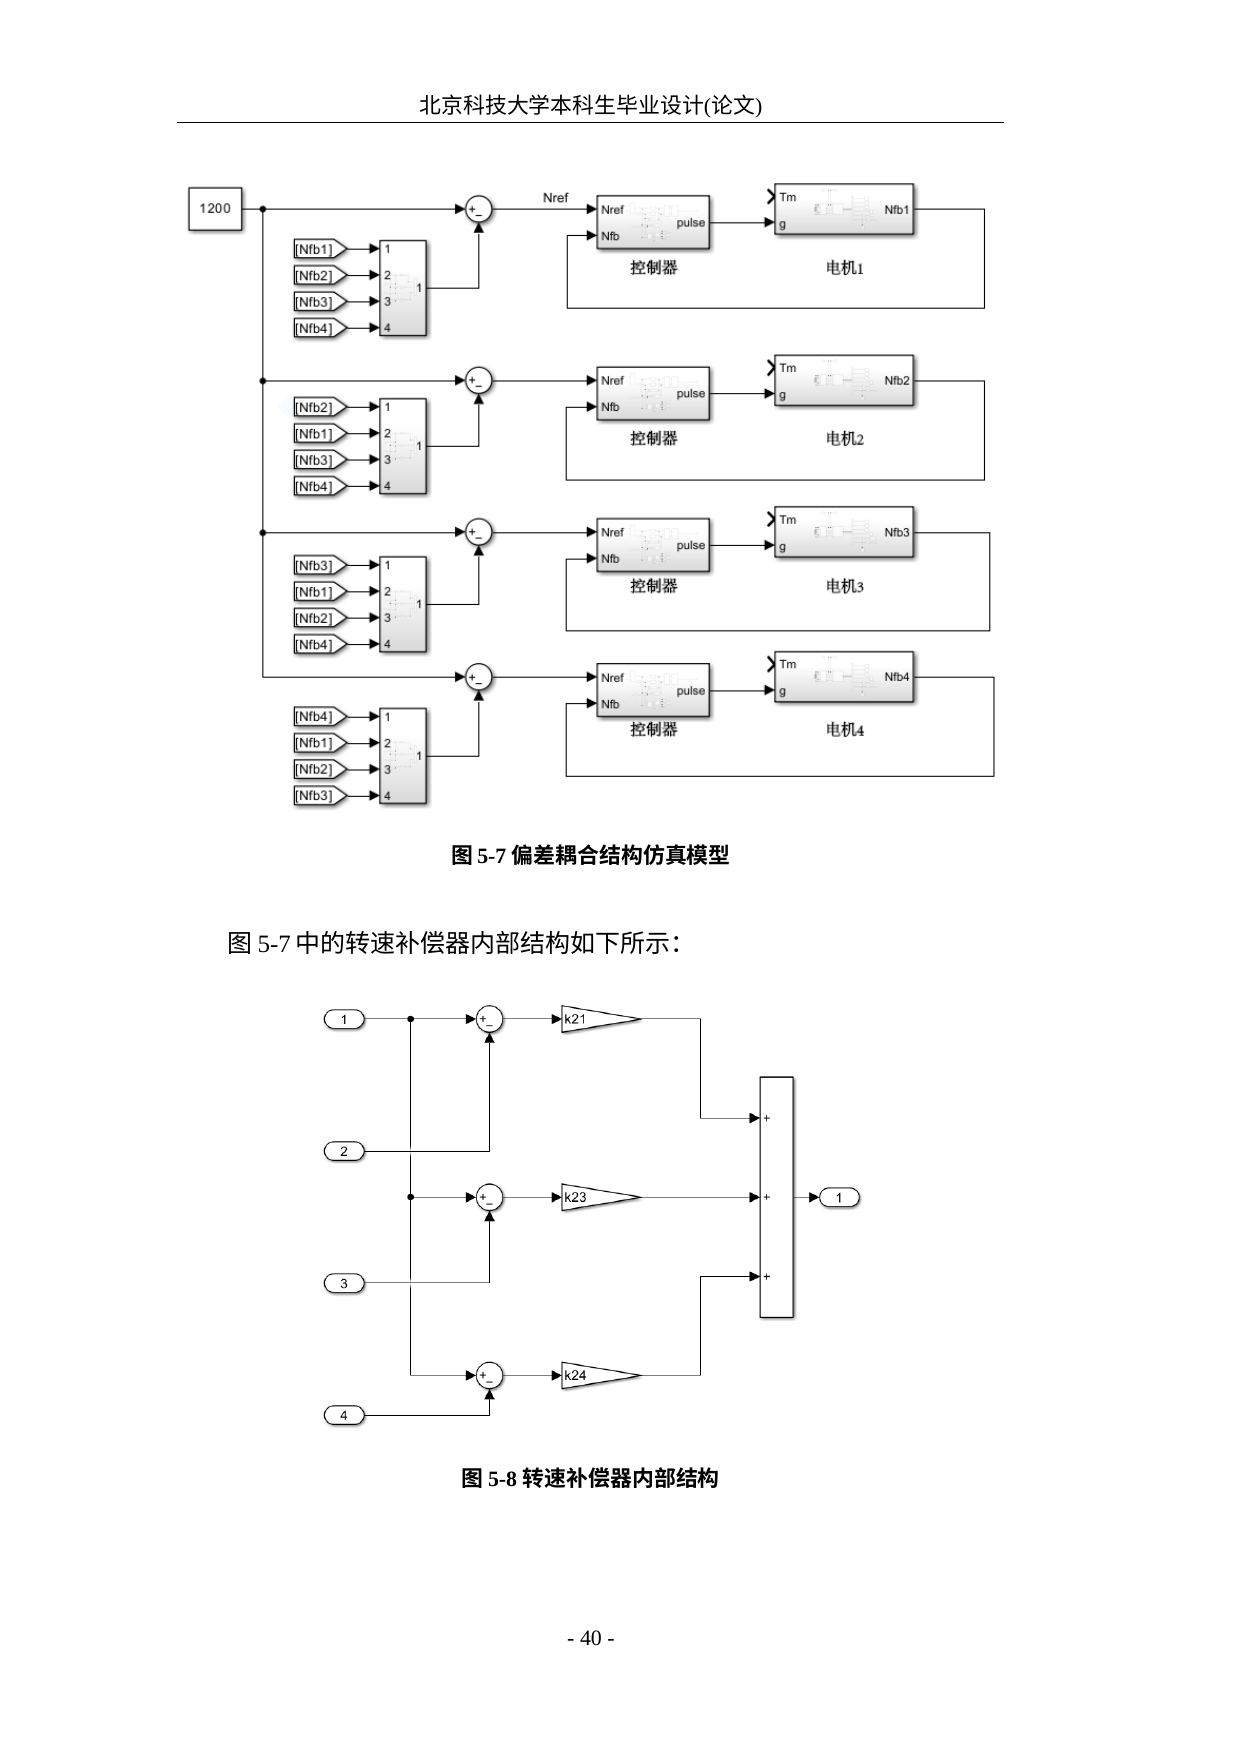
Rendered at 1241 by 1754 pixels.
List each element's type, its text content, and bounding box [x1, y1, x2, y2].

text 图5-7 偏差耦合结构仿真模型 [177, 838, 1004, 870]
text 图5-7中的转速补偿器内部结构如下所示： [177, 923, 1004, 960]
text 图5-8 转速补偿器内部结构 [177, 1461, 1004, 1493]
